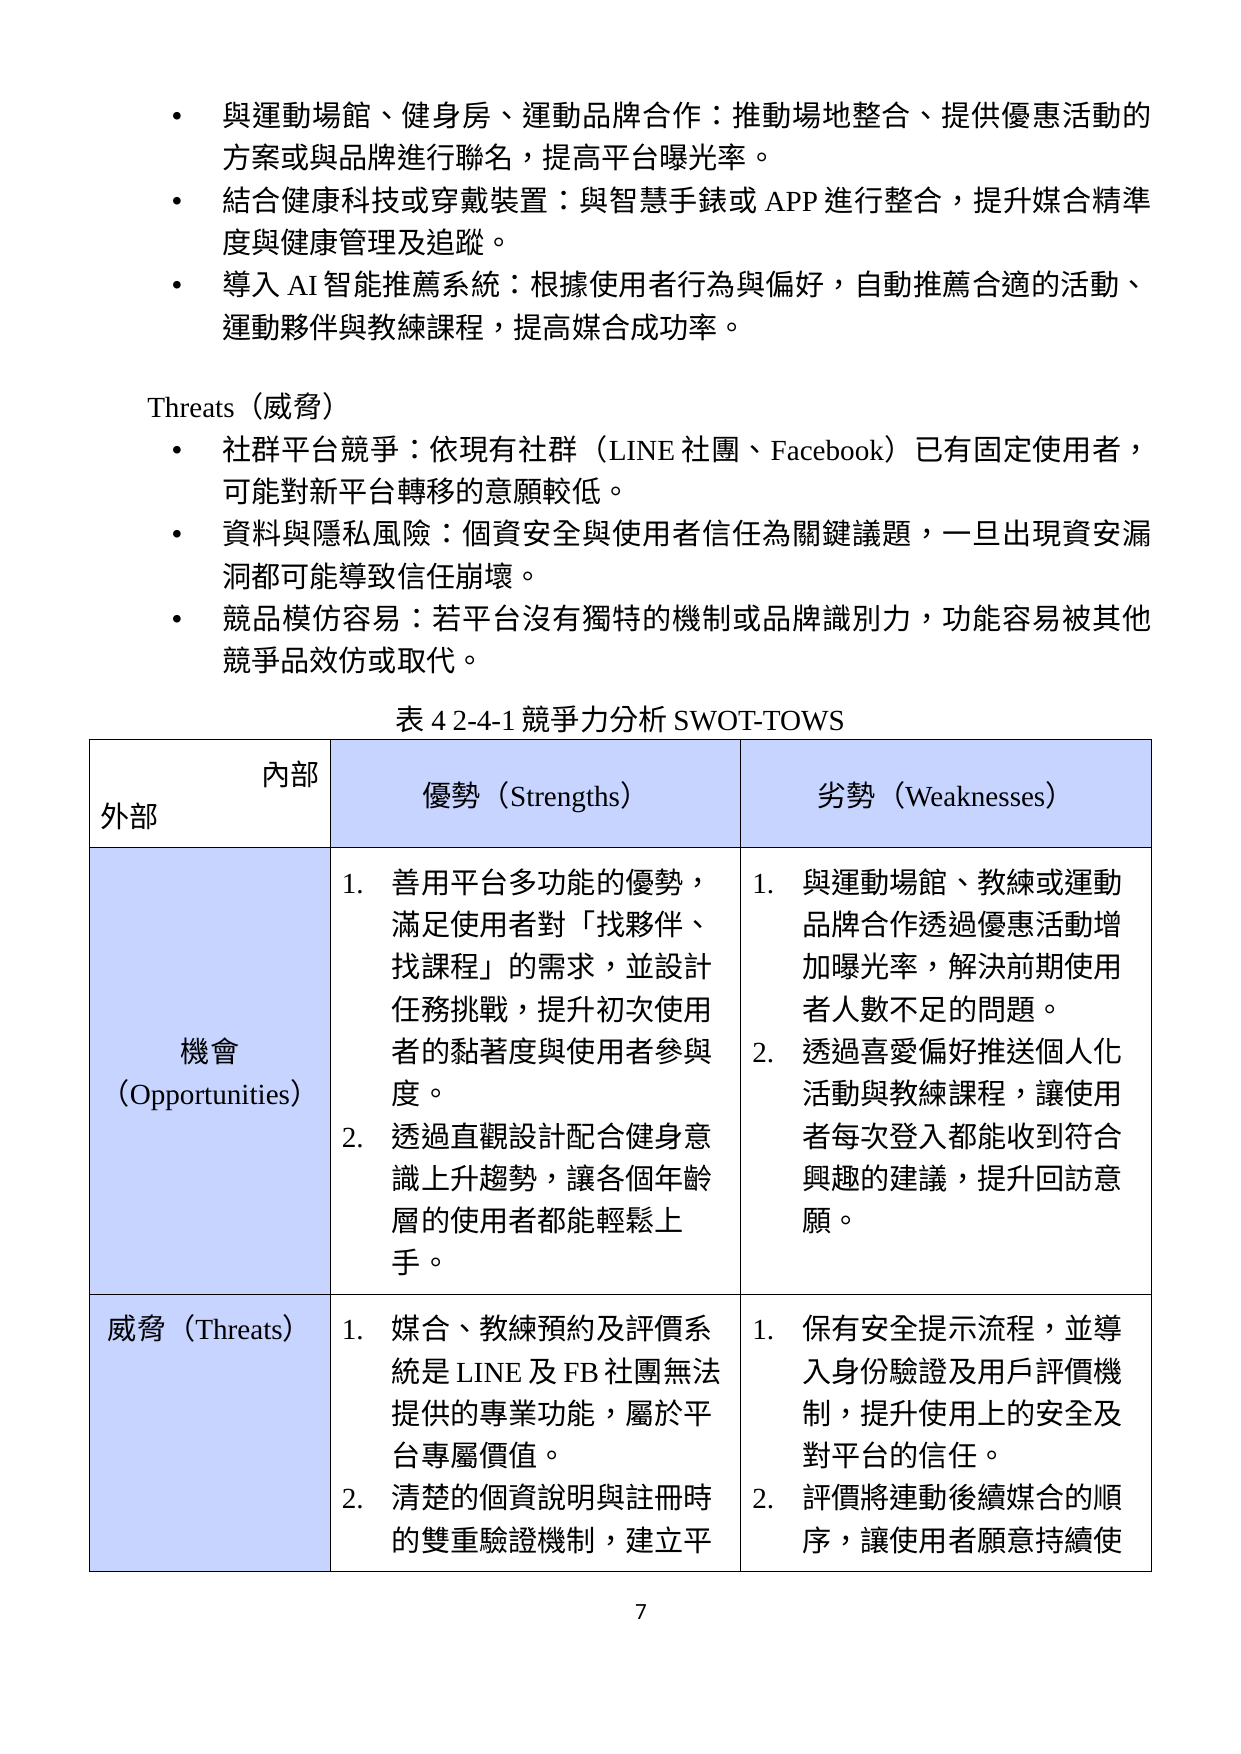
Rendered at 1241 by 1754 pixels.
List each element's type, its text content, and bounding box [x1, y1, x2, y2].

list 導入AI智能推薦系統：根據使用者行為與偏好，自動推薦合適的活動、運動夥伴與教練課程，提高媒合成功率。 [172, 262, 1152, 347]
table_header 優勢（Strengths） [331, 740, 740, 847]
table_header 內部 外部 [90, 740, 330, 847]
table_cell 與運動場館、教練或運動品牌合作透過優惠活動增加曝光率，解決前期使用者人數不足的問題。 透過喜愛偏好推送個人化活動與教練課程，讓使用者每次登入都能收到符合興趣的建議，提升回訪意願。 [741, 848, 1151, 1294]
table_cell 威脅（Threats） [90, 1295, 330, 1571]
table_cell 善用平台多功能的優勢，滿足使用者對「找夥伴、找課程」的需求，並設計任務挑戰，提升初次使用者的黏著度與使用者參與度。 透過直觀設計配合健身意識上升趨勢，讓各個年齡層的使用者都能輕鬆上手。 [331, 848, 740, 1294]
list 資料與隱私風險：個資安全與使用者信任為關鍵議題，一旦出現資安漏洞都可能導致信任崩壞。 [172, 511, 1152, 596]
table_cell 機會（Opportunities） [90, 848, 330, 1294]
list 與運動場館、健身房、運動品牌合作：推動場地整合、提供優惠活動的方案或與品牌進行聯名，提高平台曝光率。 [172, 93, 1152, 177]
list 結合健康科技或穿戴裝置：與智慧手錶或APP進行整合，提升媒合精準度與健康管理及追蹤。 [172, 177, 1152, 262]
text Threats（威脅） [89, 384, 1152, 426]
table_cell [331, 1295, 740, 1571]
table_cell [741, 1295, 1151, 1571]
list 競品模仿容易：若平台沒有獨特的機制或品牌識別力，功能容易被其他競爭品效仿或取代。 [172, 596, 1152, 680]
list 社群平台競爭：依現有社群（LINE社團、Facebook）已有固定使用者，可能對新平台轉移的意願較低。 [172, 426, 1152, 511]
text 表 4 2-4-1競爭力分析SWOT-TOWS [89, 697, 1152, 739]
table_header 劣勢（Weaknesses） [741, 740, 1151, 847]
